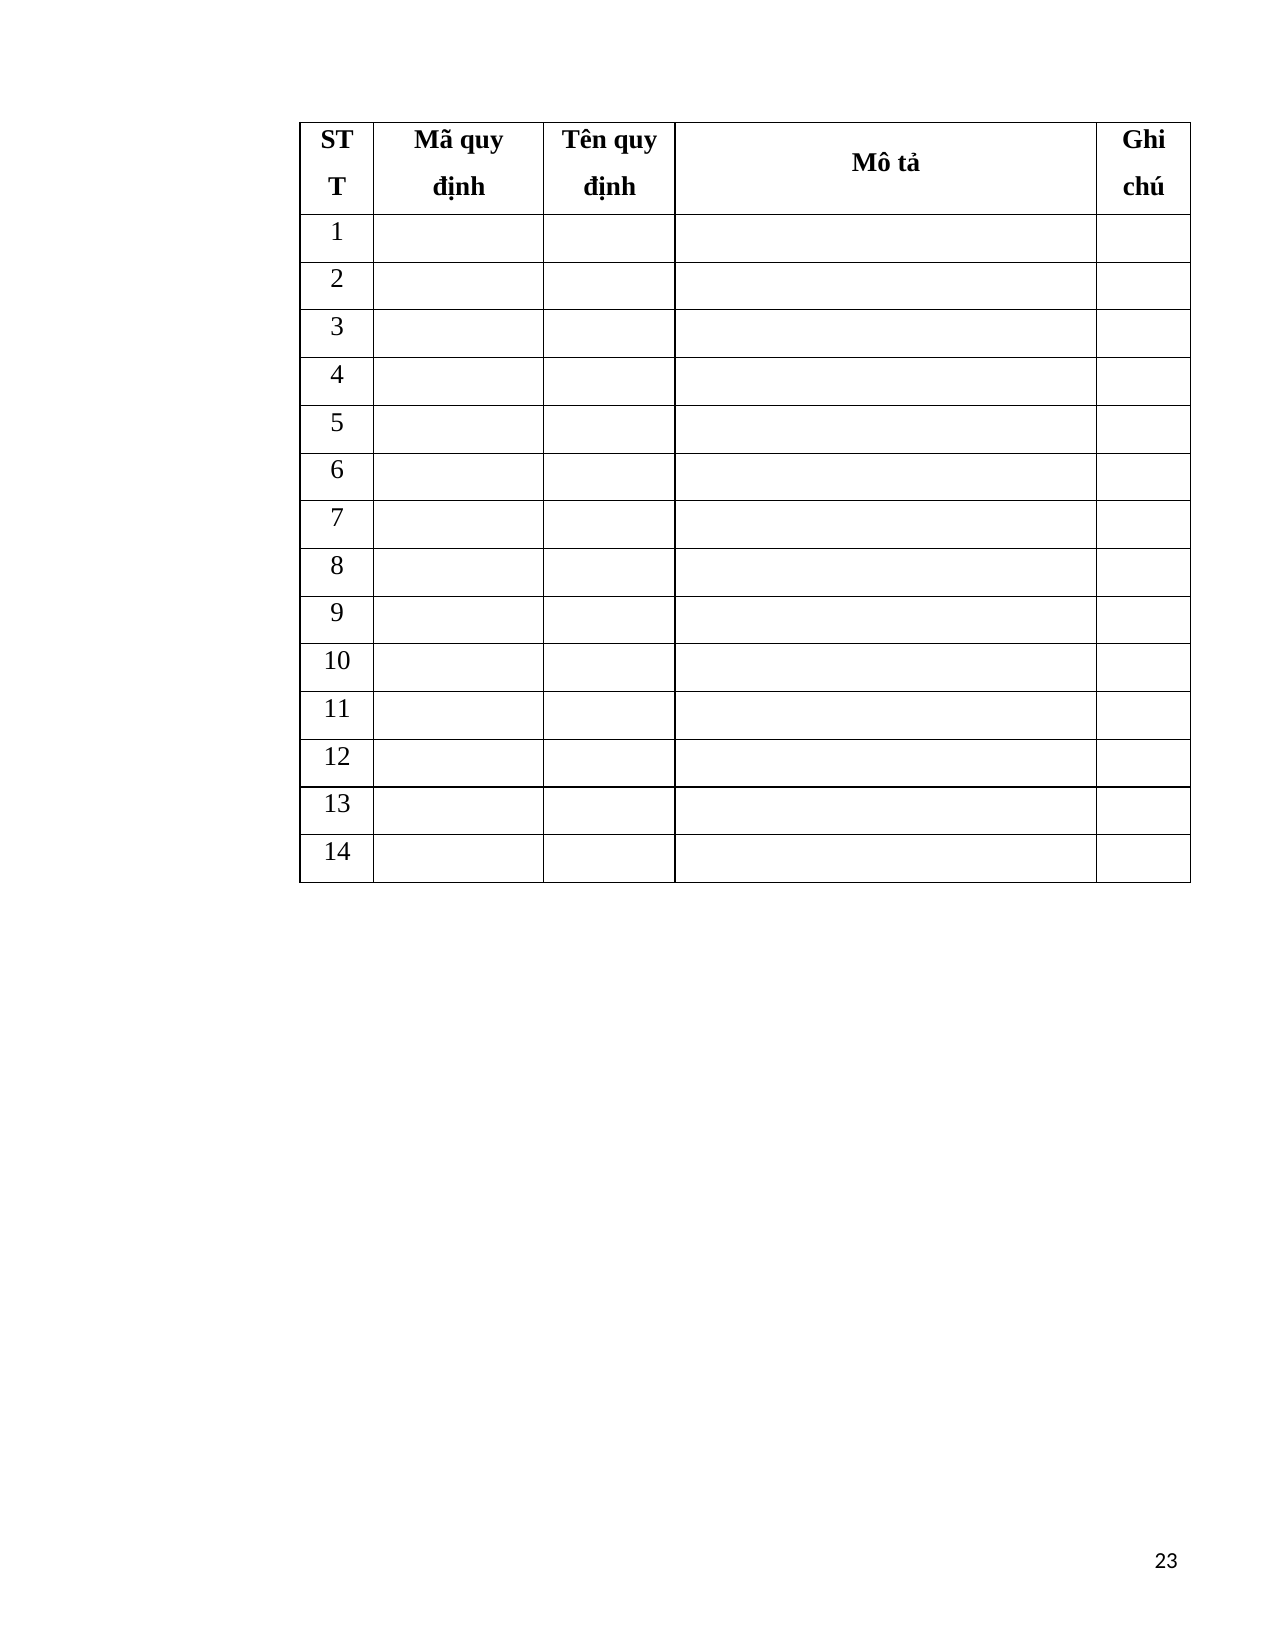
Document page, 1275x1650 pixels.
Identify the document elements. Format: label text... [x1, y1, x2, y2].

table_cell 8 [301, 549, 373, 596]
table_cell [1097, 549, 1190, 596]
table_cell [544, 740, 674, 786]
table_cell 14 [301, 835, 373, 882]
table_cell [1097, 406, 1190, 452]
table_cell [374, 454, 543, 500]
table_cell [676, 501, 1096, 548]
table_cell [374, 740, 543, 786]
table_cell [544, 358, 674, 405]
table_cell [544, 692, 674, 739]
table_cell [544, 406, 674, 452]
table_cell [544, 549, 674, 596]
table_cell [1097, 835, 1190, 882]
table_cell [1097, 692, 1190, 739]
table_cell [676, 644, 1096, 691]
table_cell [1097, 644, 1190, 691]
table_cell [374, 406, 543, 452]
table_cell 7 [301, 501, 373, 548]
table_cell [1097, 358, 1190, 405]
table_cell [374, 788, 543, 834]
table_cell [676, 740, 1096, 786]
table_cell [676, 835, 1096, 882]
table_cell [544, 597, 674, 643]
table_header Mô tả [676, 123, 1096, 214]
table_cell 11 [301, 692, 373, 739]
table_cell [676, 788, 1096, 834]
table_cell [676, 549, 1096, 596]
table_header Ghi chú [1097, 123, 1190, 214]
table_cell [374, 597, 543, 643]
table_cell [1097, 310, 1190, 357]
table_cell [374, 835, 543, 882]
table_cell [544, 215, 674, 262]
table_cell [1097, 263, 1190, 309]
table_cell [544, 263, 674, 309]
table_cell 9 [301, 597, 373, 643]
table_cell [676, 358, 1096, 405]
table_cell [374, 692, 543, 739]
table_cell [374, 501, 543, 548]
table_cell [1097, 788, 1190, 834]
table_cell [676, 215, 1096, 262]
table_cell [374, 310, 543, 357]
table_cell [544, 644, 674, 691]
table_cell [1097, 597, 1190, 643]
table_cell [374, 263, 543, 309]
table_cell [1097, 215, 1190, 262]
table_cell 10 [301, 644, 373, 691]
table_cell 4 [301, 358, 373, 405]
table_cell 13 [301, 788, 373, 834]
table_cell [374, 358, 543, 405]
table_cell [1097, 740, 1190, 786]
table_cell [676, 263, 1096, 309]
table_cell [1097, 501, 1190, 548]
table_cell 12 [301, 740, 373, 786]
table_cell [544, 501, 674, 548]
table_cell 3 [301, 310, 373, 357]
table_cell [676, 692, 1096, 739]
table_cell 1 [301, 215, 373, 262]
table_cell [374, 644, 543, 691]
table_cell [544, 310, 674, 357]
table_header Mã quy định [374, 123, 543, 214]
table_cell [676, 310, 1096, 357]
table_header STT [301, 123, 373, 214]
table_cell 2 [301, 263, 373, 309]
table_cell 6 [301, 454, 373, 500]
table_cell [1097, 454, 1190, 500]
table_cell [676, 406, 1096, 452]
table_cell [374, 215, 543, 262]
table_cell [544, 454, 674, 500]
table_cell [544, 788, 674, 834]
table_cell [676, 597, 1096, 643]
table_header Tên quy định [544, 123, 674, 214]
table_cell 5 [301, 406, 373, 452]
table_cell [544, 835, 674, 882]
table_cell [676, 454, 1096, 500]
table_cell [374, 549, 543, 596]
